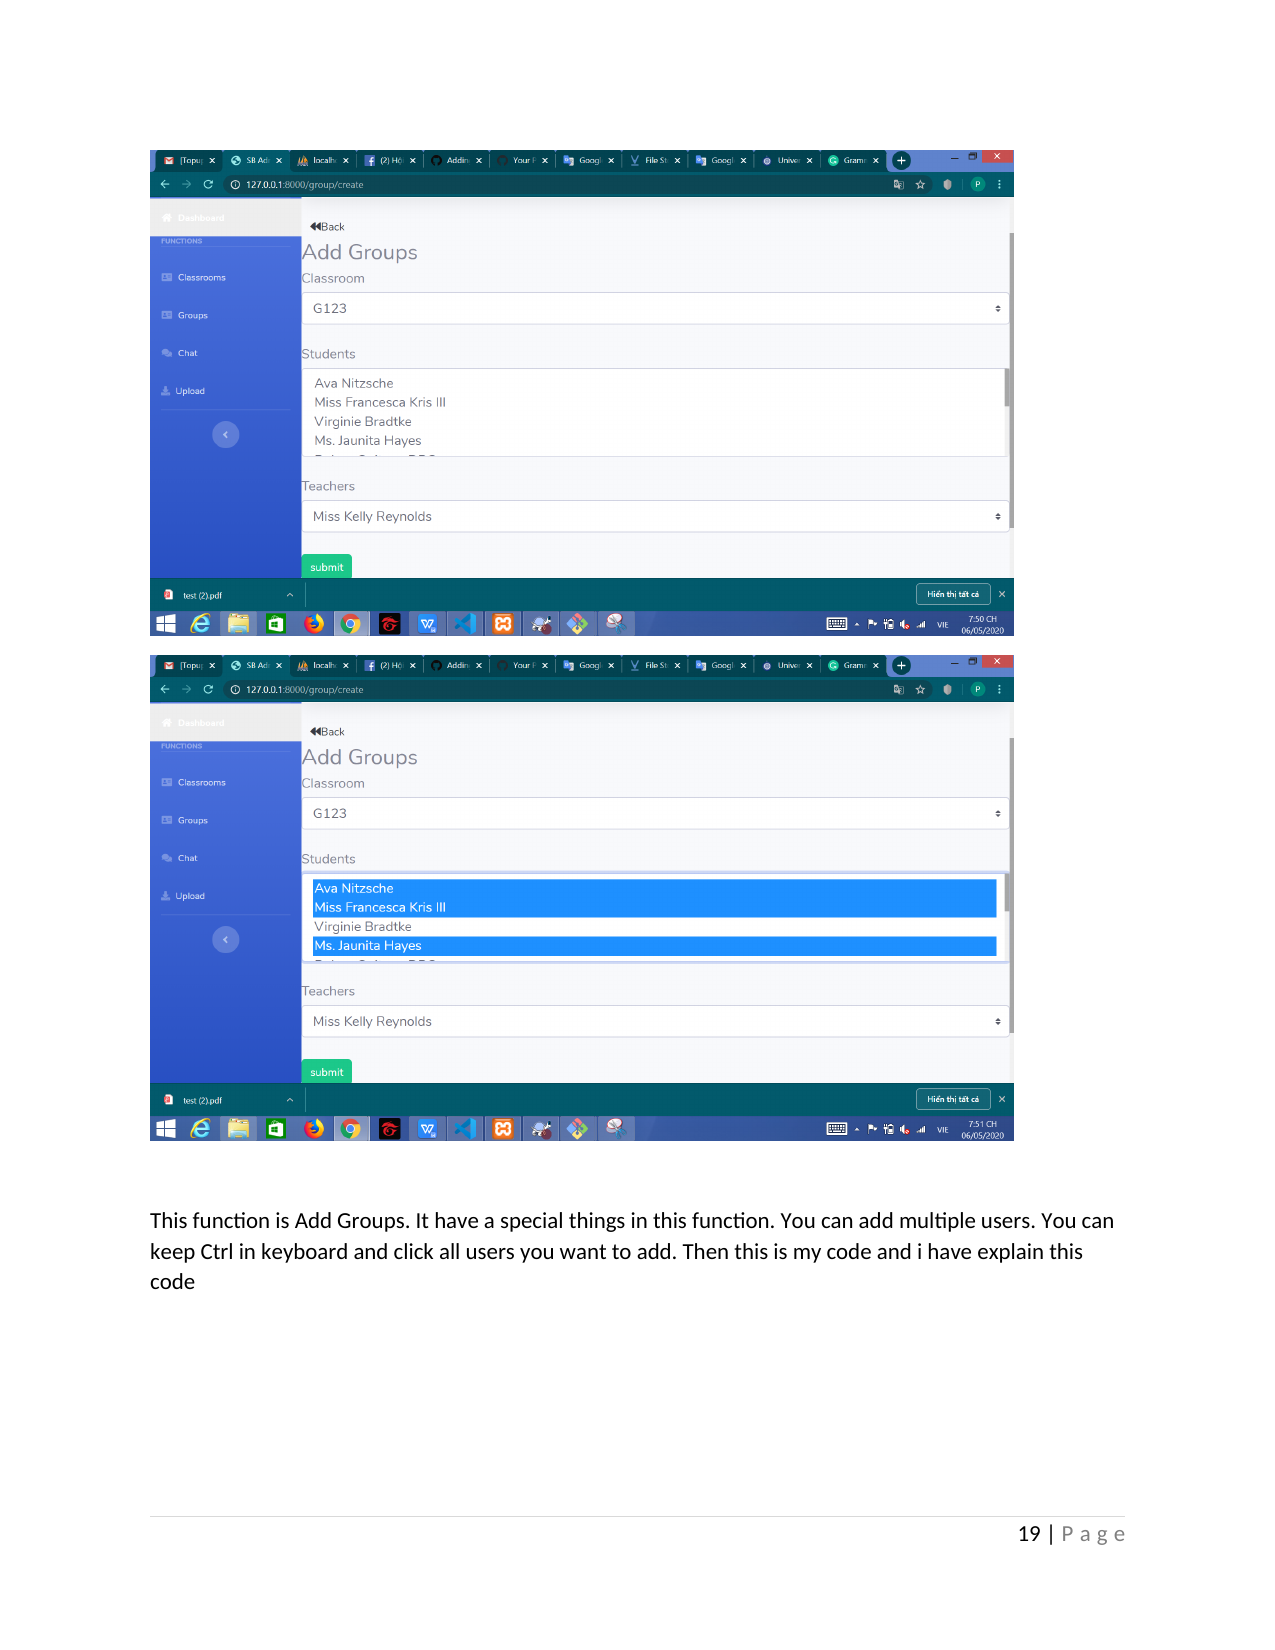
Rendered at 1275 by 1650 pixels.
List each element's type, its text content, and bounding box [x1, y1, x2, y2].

text This function is Add Groups. It have a special things in this function. You can add multiple users. You can keep Ctrl in keyboard and click all users you want to add. Then this is my code and i have explain this code [150, 1207, 1125, 1295]
picture [150, 150, 1014, 636]
picture [150, 655, 1014, 1141]
